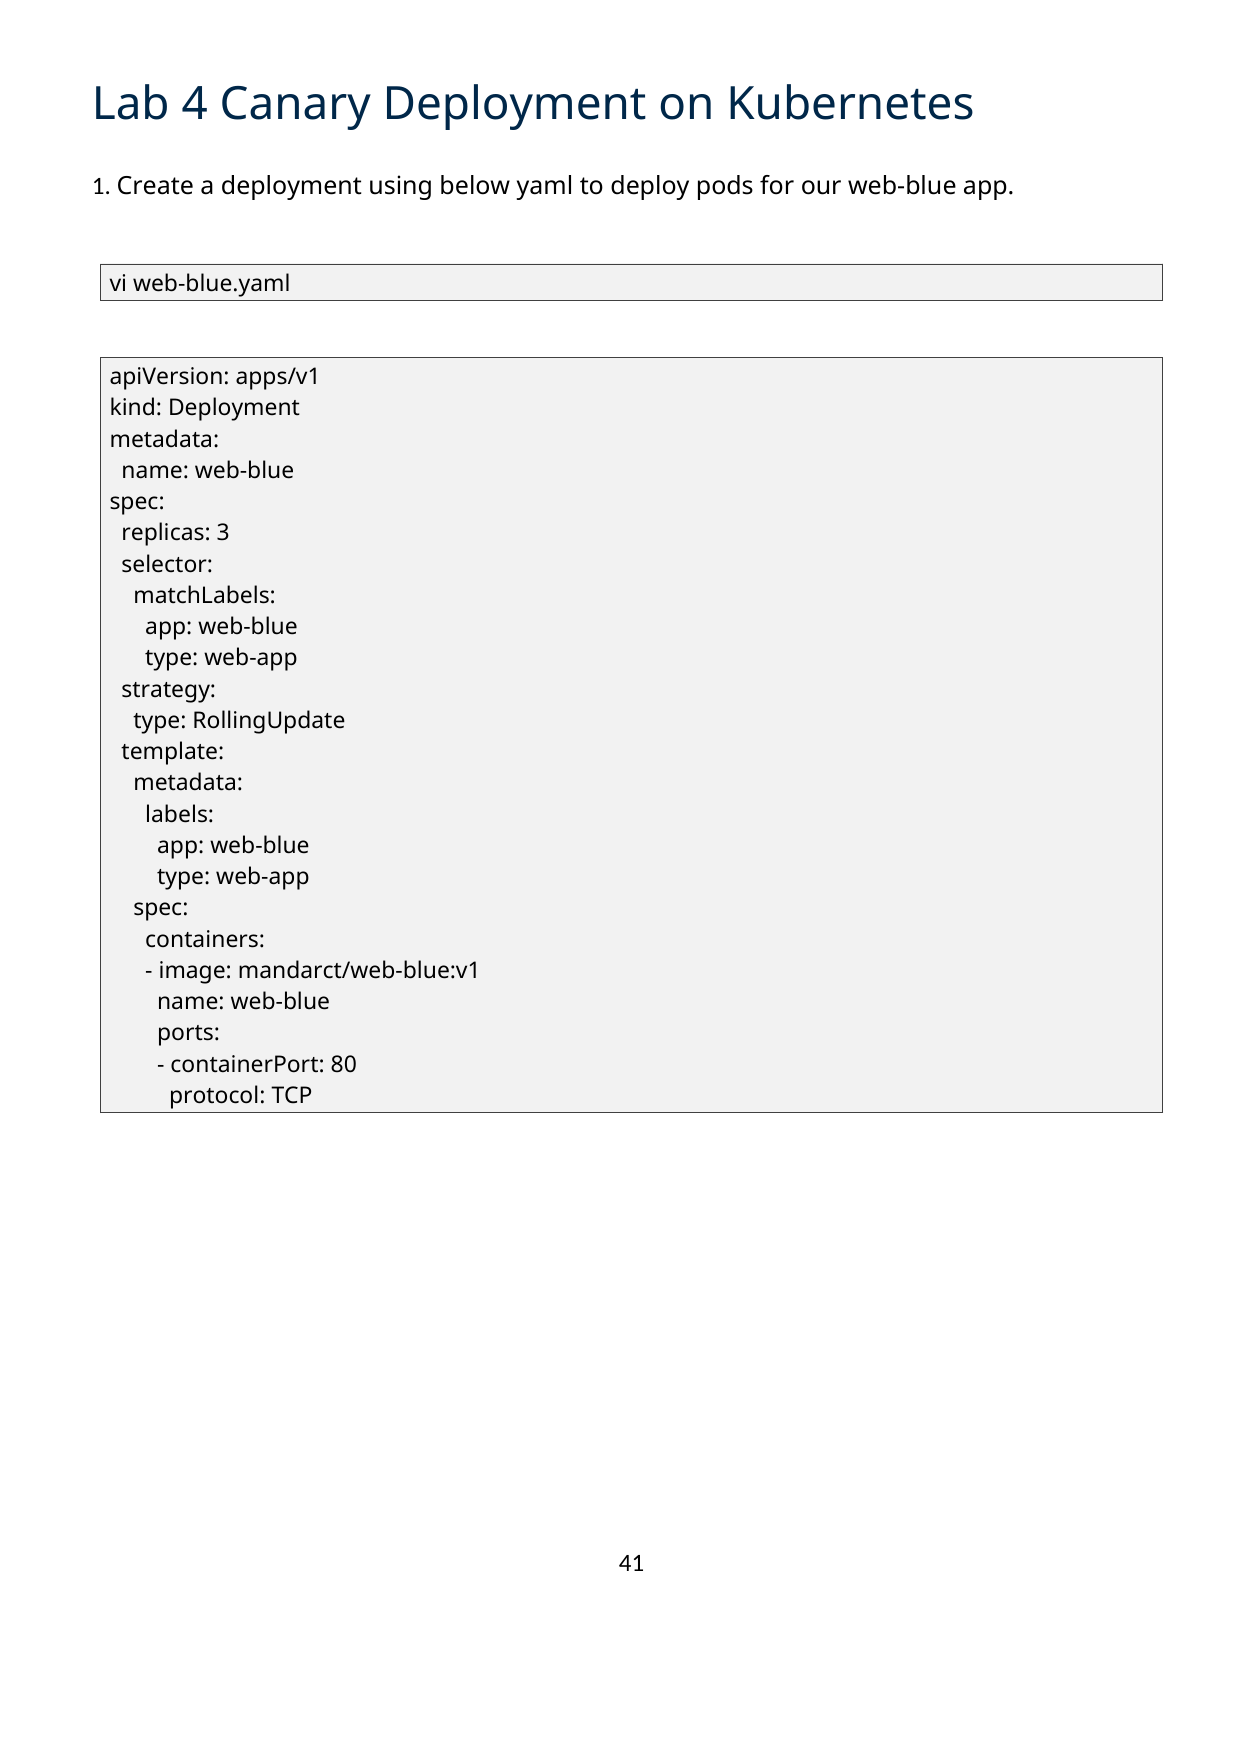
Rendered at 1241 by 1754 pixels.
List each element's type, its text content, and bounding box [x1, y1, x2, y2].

text labels: [101, 794, 1162, 826]
text spec: [101, 482, 1162, 513]
text protocol: TCP [101, 1076, 1162, 1112]
text spec: [101, 888, 1162, 919]
text metadata: [101, 419, 1162, 451]
text strategy: [101, 669, 1162, 701]
text kind: Deployment [101, 388, 1162, 419]
text containers: [101, 919, 1162, 951]
subtitle Lab 4 Canary Deployment on Kubernetes [92, 71, 1176, 133]
text type: RollingUpdate [101, 701, 1162, 732]
text name: web-blue [101, 451, 1162, 482]
text vi web-blue.yaml [101, 265, 1162, 300]
text app: web-blue [101, 607, 1162, 638]
text type: web-app [101, 857, 1162, 888]
text metadata: [101, 763, 1162, 794]
list Create a deployment using below yaml to deploy pods for our web-blue app. [92, 167, 1176, 201]
text matchLabels: [101, 576, 1162, 607]
text apiVersion: apps/v1 [101, 358, 1162, 388]
text selector: [101, 544, 1162, 576]
text - image: mandarct/web-blue:v1 [101, 951, 1162, 982]
text - containerPort: 80 [101, 1044, 1162, 1076]
text replicas: 3 [101, 513, 1162, 544]
text app: web-blue [101, 826, 1162, 857]
text ports: [101, 1013, 1162, 1044]
text name: web-blue [101, 982, 1162, 1013]
text template: [101, 732, 1162, 763]
text type: web-app [101, 638, 1162, 669]
